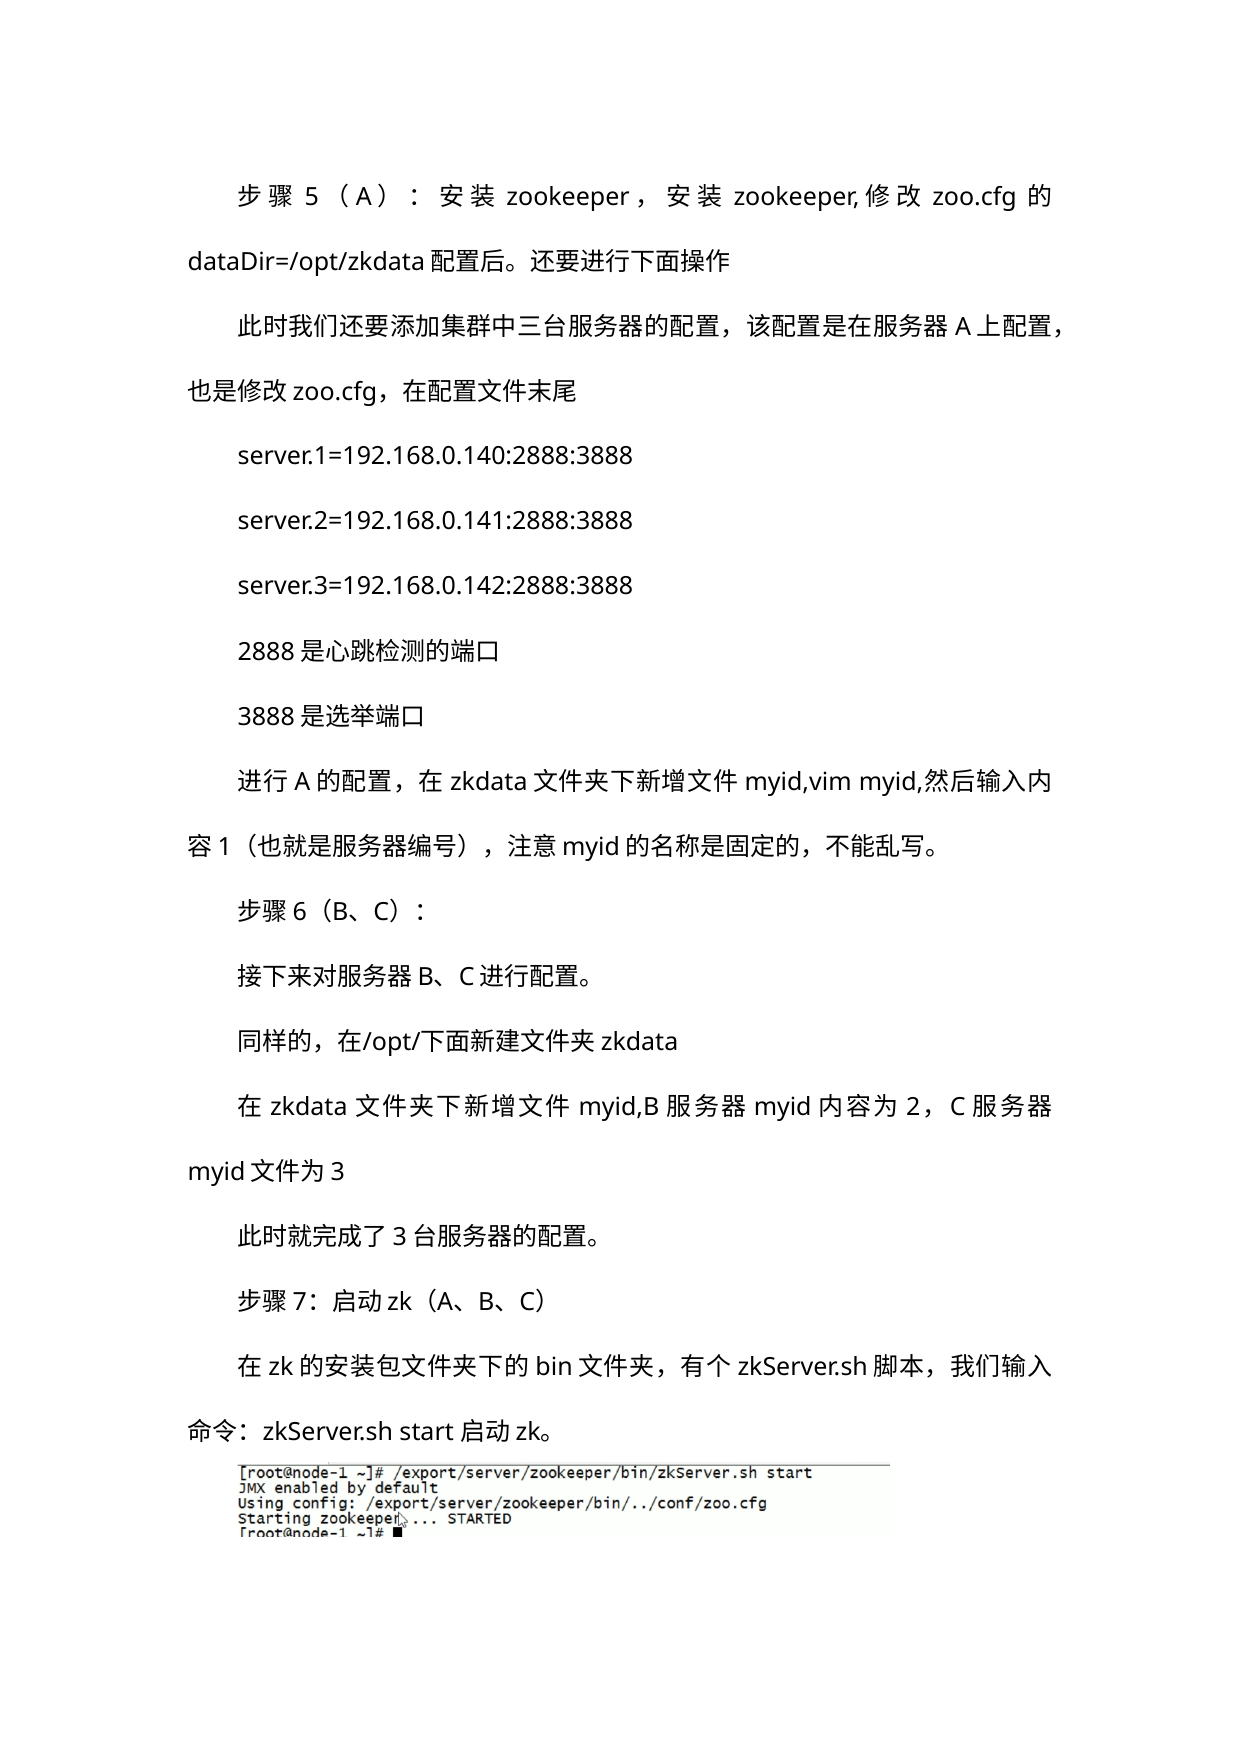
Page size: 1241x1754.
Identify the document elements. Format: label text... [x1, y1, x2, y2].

list server.2=192.168.0.141:2888:3888 [187, 487, 1053, 552]
list 步骤7：启动zk（A、B、C） [187, 1267, 1053, 1332]
list 同样的，在/opt/下面新建文件夹zkdata [187, 1007, 1053, 1072]
list 在zk的安装包文件夹下的bin文件夹，有个zkServer.sh脚本，我们输入命令：zkServer.sh start 启动zk。 [187, 1332, 1053, 1462]
list server.1=192.168.0.140:2888:3888 [187, 422, 1053, 487]
list 此时我们还要添加集群中三台服务器的配置，该配置是在服务器A上配置，也是修改zoo.cfg，在配置文件末尾 [187, 292, 1053, 422]
list 2888是心跳检测的端口 [187, 617, 1053, 682]
list 进行A的配置，在zkdata文件夹下新增文件myid,vim myid,然后输入内容1（也就是服务器编号），注意myid的名称是固定的，不能乱写。 [187, 747, 1053, 877]
list 步骤5（A）：安装zookeeper，安装zookeeper,修改zoo.cfg的dataDir=/opt/zkdata配置后。还要进行下面操作 [187, 162, 1053, 292]
picture [237, 1462, 890, 1537]
list server.3=192.168.0.142:2888:3888 [187, 552, 1053, 617]
list 在zkdata文件夹下新增文件myid,B服务器myid内容为2，C服务器myid文件为3 [187, 1072, 1053, 1202]
list 此时就完成了3台服务器的配置。 [187, 1202, 1053, 1267]
list 步骤6（B、C）： [187, 877, 1053, 942]
list 接下来对服务器B、C进行配置。 [187, 942, 1053, 1007]
list 3888是选举端口 [187, 682, 1053, 747]
